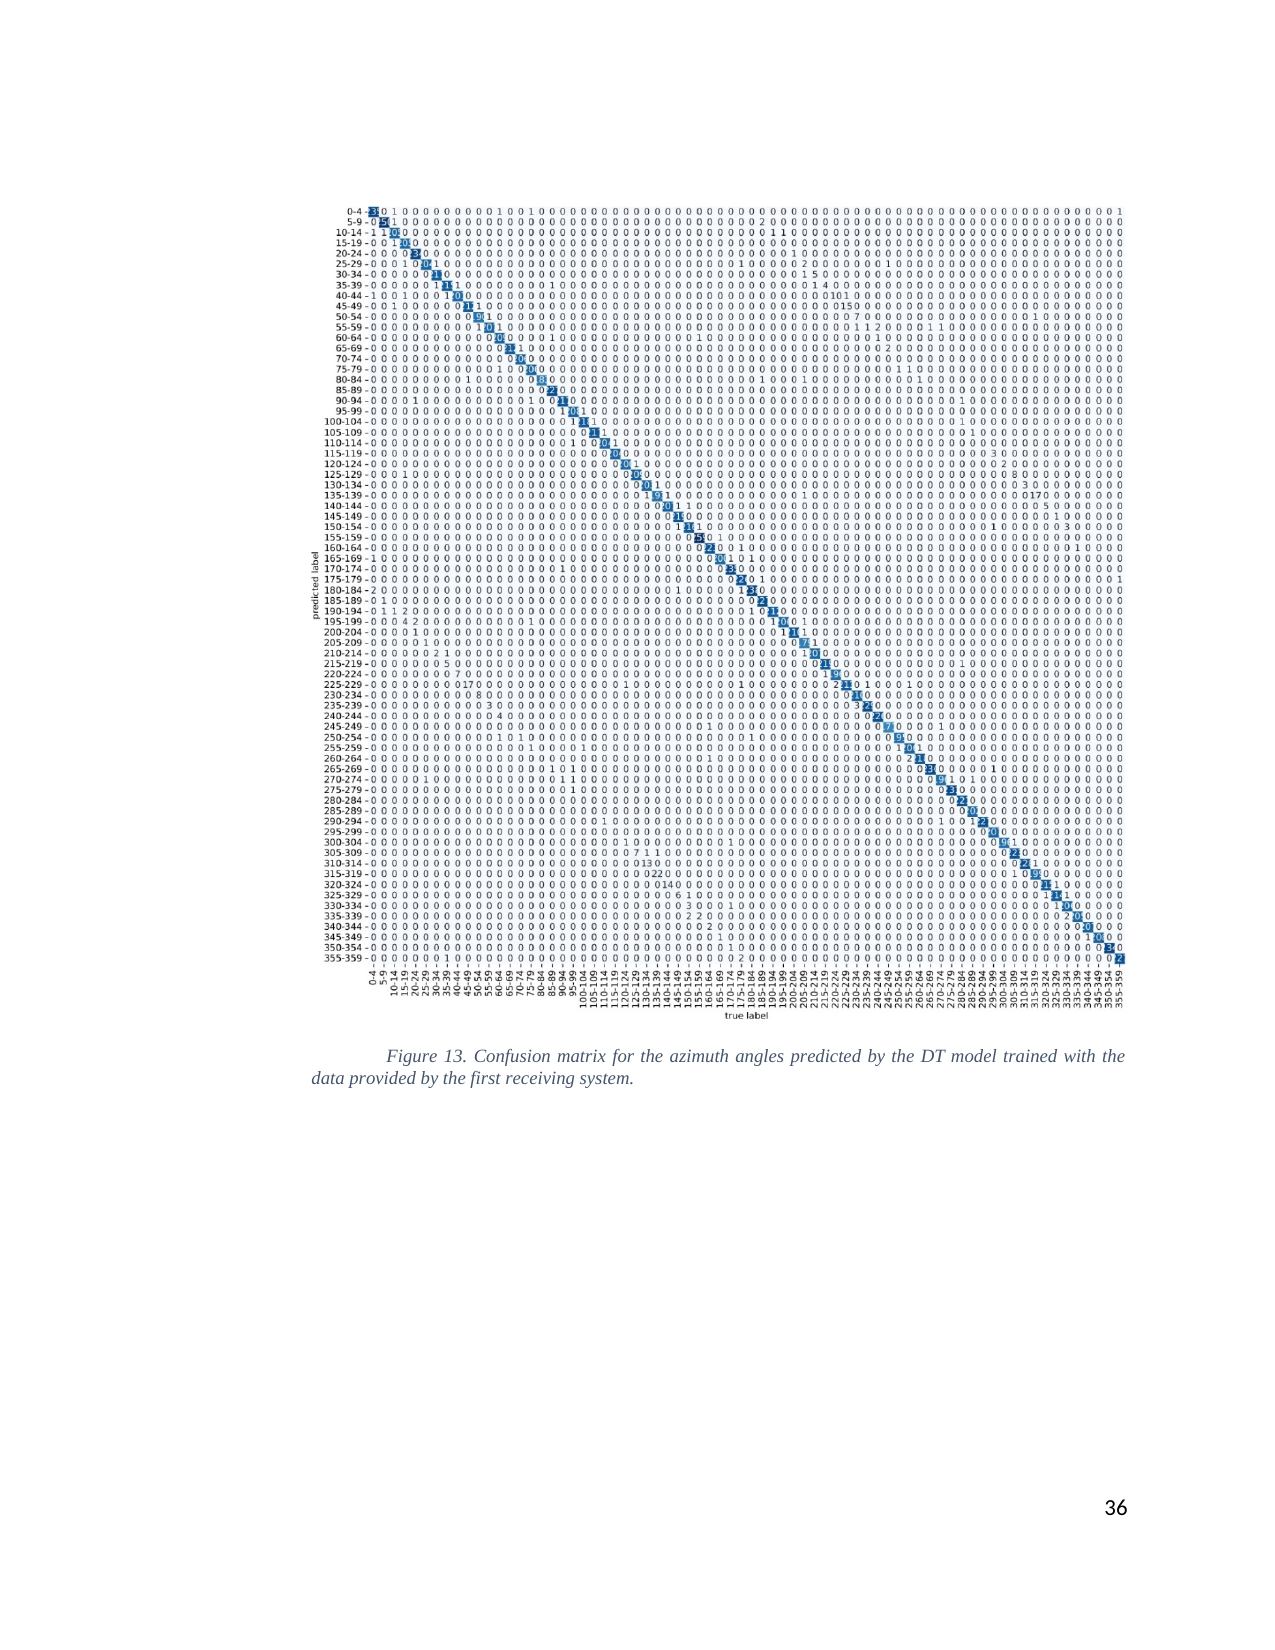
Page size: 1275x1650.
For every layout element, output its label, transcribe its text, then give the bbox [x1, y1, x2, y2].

text Figure 13. Confusion matrix for the azimuth angles predicted by the DT model trained with the data provided by the first receiving system. [311, 1045, 1127, 1088]
picture [311, 206, 1128, 1019]
